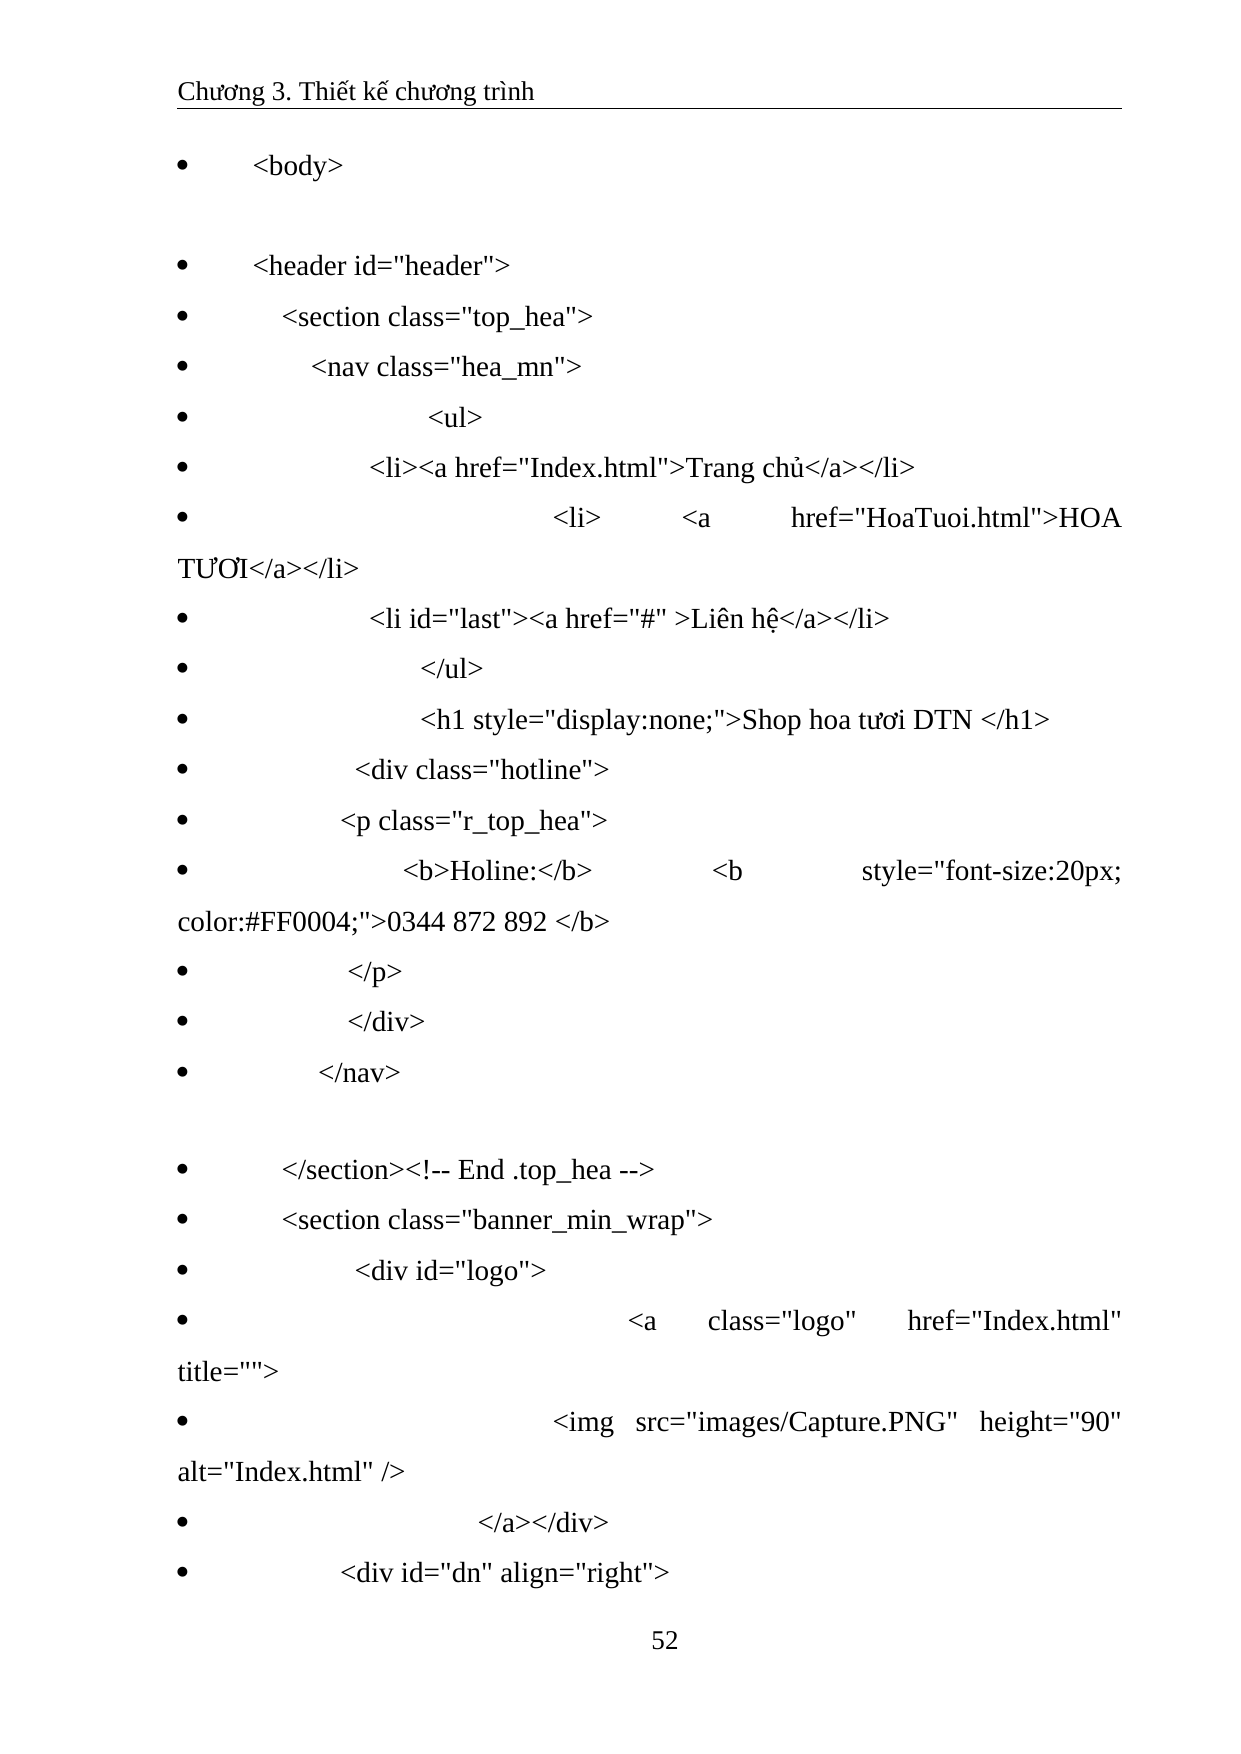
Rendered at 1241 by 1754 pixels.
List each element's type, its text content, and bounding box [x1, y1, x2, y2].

text <div class="hotline"> [177, 752, 1122, 786]
text <li><a href="Index.html">Trang chủ</a></li> [177, 450, 1122, 484]
text <nav class="hea_mn"> [177, 349, 1122, 383]
text <section class="banner_min_wrap"> [177, 1202, 1122, 1236]
text <li id="last"><a href="#" >Liên hệ</a></li> [177, 601, 1122, 635]
text <div id="dn" align="right"> [177, 1555, 1122, 1589]
text <header id="header"> [177, 248, 1122, 282]
text </ul> [177, 652, 1122, 685]
text </section><!-- End .top_hea --> [177, 1152, 1122, 1186]
text </p> [177, 954, 1122, 988]
text </a></div> [177, 1505, 1122, 1538]
text <body> [177, 148, 1122, 181]
text <section class="top_hea"> [177, 299, 1122, 332]
text <p class="r_top_hea"> [177, 803, 1122, 837]
text <div id="logo"> [177, 1253, 1122, 1286]
text <img src="images/Capture.PNG" height="90" alt="Index.html" /> [177, 1404, 1122, 1488]
text </div> [177, 1004, 1122, 1038]
text <h1 style="display:none;">Shop hoa tươi DTN </h1> [177, 702, 1122, 736]
text <li> <a href="HoaTuoi.html">HOA TƯƠI</a></li> [177, 501, 1122, 584]
text <a class="logo" href="Index.html" title=""> [177, 1303, 1122, 1387]
text </nav> [177, 1055, 1122, 1088]
text <b>Holine:</b> <b style="font-size:20px; color:#FF0004;">0344 872 892 </b> [177, 853, 1122, 937]
text <ul> [177, 400, 1122, 433]
